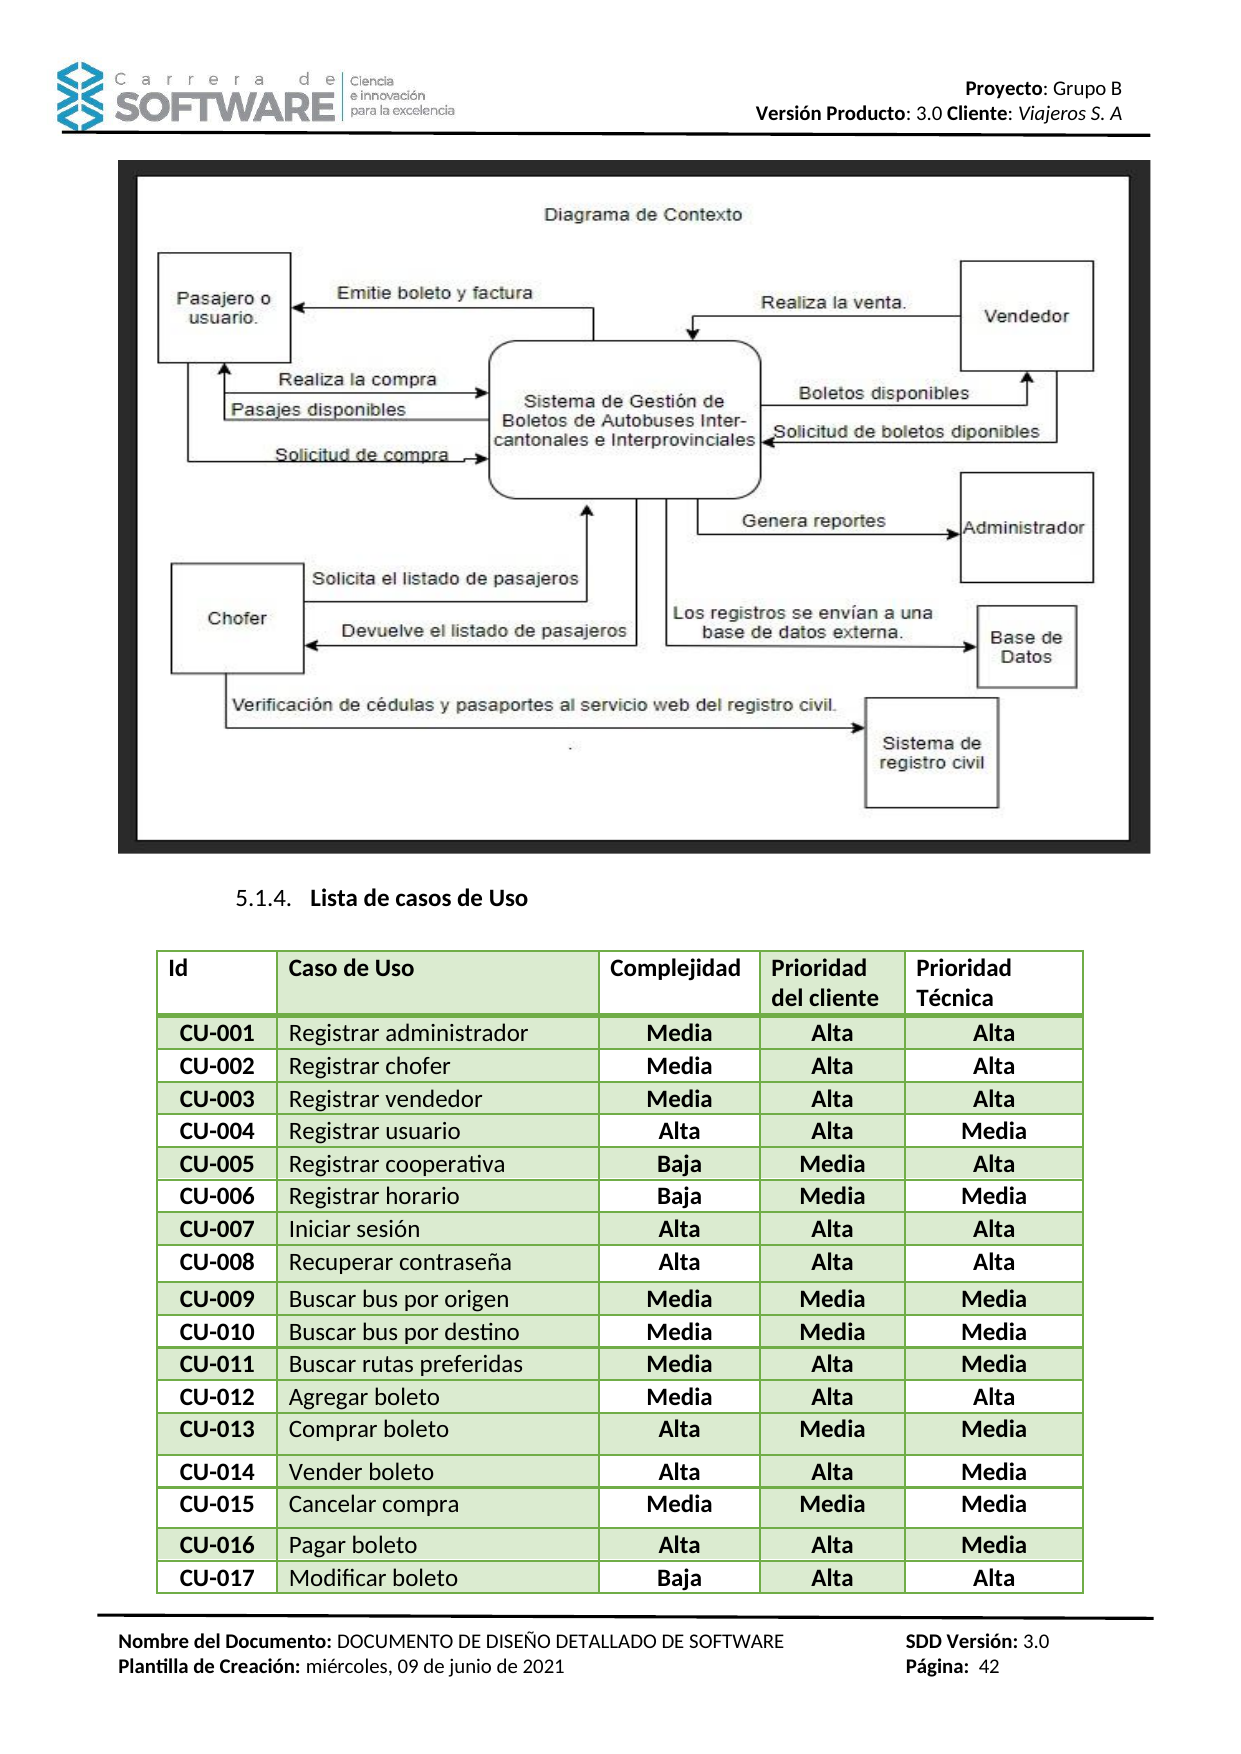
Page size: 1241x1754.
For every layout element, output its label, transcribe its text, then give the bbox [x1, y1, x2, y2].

table_cell CU-017 [158, 1562, 276, 1592]
table_cell CU-015 [158, 1489, 276, 1527]
table_cell Buscar bus por origen [278, 1283, 598, 1314]
table_cell Baja [600, 1562, 759, 1592]
table_cell Alta [761, 1050, 904, 1081]
table_cell Media [906, 1316, 1082, 1346]
table_cell Media [600, 1283, 759, 1314]
table_cell Alta [906, 1018, 1082, 1048]
table_cell Media [600, 1018, 759, 1048]
table_header Id [158, 952, 276, 1013]
table_cell Media [906, 1181, 1082, 1211]
table_cell Alta [761, 1213, 904, 1244]
table_cell Alta [906, 1148, 1082, 1178]
table_cell Modificar boleto [278, 1562, 598, 1592]
table_cell Media [600, 1489, 759, 1527]
table_cell Agregar boleto [278, 1381, 598, 1412]
table_cell Media [600, 1316, 759, 1346]
table_cell Media [906, 1115, 1082, 1146]
table_cell Cancelar compra [278, 1489, 598, 1527]
table_header Prioridad Técnica [906, 952, 1082, 1013]
table_cell Alta [761, 1349, 904, 1379]
table_cell CU-016 [158, 1529, 276, 1559]
table_header Prioridad del cliente [761, 952, 904, 1013]
table_cell Alta [600, 1456, 759, 1486]
table_cell Media [906, 1489, 1082, 1527]
table_cell Alta [906, 1083, 1082, 1113]
table_cell Alta [761, 1115, 904, 1146]
table_cell Media [906, 1349, 1082, 1379]
table_cell Alta [761, 1018, 904, 1048]
table_cell Buscar rutas preferidas [278, 1349, 598, 1379]
table_cell CU-001 [158, 1018, 276, 1048]
table_cell Pagar boleto [278, 1529, 598, 1559]
table_cell Media [600, 1083, 759, 1113]
table_cell Alta [761, 1529, 904, 1559]
table_cell CU-010 [158, 1316, 276, 1346]
table_cell CU-004 [158, 1115, 276, 1146]
table_cell CU-006 [158, 1181, 276, 1211]
table_cell Media [906, 1414, 1082, 1454]
table_cell Alta [906, 1050, 1082, 1081]
table_cell Buscar bus por destino [278, 1316, 598, 1346]
table_header Caso de Uso [278, 952, 598, 1013]
table_cell Media [600, 1349, 759, 1379]
table_cell Comprar boleto [278, 1414, 598, 1454]
table_cell CU-013 [158, 1414, 276, 1454]
table_cell CU-007 [158, 1213, 276, 1244]
table_cell CU-014 [158, 1456, 276, 1486]
subtitle Lista de casos de Uso [235, 882, 1122, 913]
table_cell Media [761, 1283, 904, 1314]
table_cell Alta [906, 1213, 1082, 1244]
table_cell Iniciar sesión [278, 1213, 598, 1244]
table_cell Alta [761, 1562, 904, 1592]
table_cell Alta [761, 1246, 904, 1281]
table_cell CU-008 [158, 1246, 276, 1281]
table_cell Baja [600, 1181, 759, 1211]
table_cell Alta [906, 1562, 1082, 1592]
table_cell CU-011 [158, 1349, 276, 1379]
table_cell Alta [600, 1246, 759, 1281]
table_cell Registrar usuario [278, 1115, 598, 1146]
table_cell Registrar vendedor [278, 1083, 598, 1113]
table_cell Media [906, 1456, 1082, 1486]
table_cell Registrar chofer [278, 1050, 598, 1081]
picture [118, 160, 1153, 858]
table_cell CU-009 [158, 1283, 276, 1314]
table_cell CU-005 [158, 1148, 276, 1178]
table_cell CU-003 [158, 1083, 276, 1113]
table_cell Alta [906, 1246, 1082, 1281]
table_cell Media [906, 1529, 1082, 1559]
table_cell Registrar administrador [278, 1018, 598, 1048]
table_cell Media [906, 1283, 1082, 1314]
table_cell Registrar cooperativa [278, 1148, 598, 1178]
table_cell Registrar horario [278, 1181, 598, 1211]
table_cell Media [600, 1050, 759, 1081]
table_cell Alta [600, 1529, 759, 1559]
table_cell Baja [600, 1148, 759, 1178]
table_cell Media [761, 1148, 904, 1178]
table_cell Alta [906, 1381, 1082, 1412]
picture [46, 46, 461, 154]
table_cell Alta [761, 1456, 904, 1486]
table_cell Media [761, 1414, 904, 1454]
table_cell Media [600, 1381, 759, 1412]
table_cell Alta [761, 1083, 904, 1113]
table_cell Media [761, 1181, 904, 1211]
table_cell Alta [600, 1414, 759, 1454]
table_cell Alta [600, 1115, 759, 1146]
table_cell CU-012 [158, 1381, 276, 1412]
table_cell Media [761, 1489, 904, 1527]
table_header Complejidad [600, 952, 759, 1013]
table_cell CU-002 [158, 1050, 276, 1081]
table_cell Recuperar contraseña [278, 1246, 598, 1281]
table_cell Vender boleto [278, 1456, 598, 1486]
table_cell Alta [761, 1381, 904, 1412]
table_cell Media [761, 1316, 904, 1346]
table_cell Alta [600, 1213, 759, 1244]
